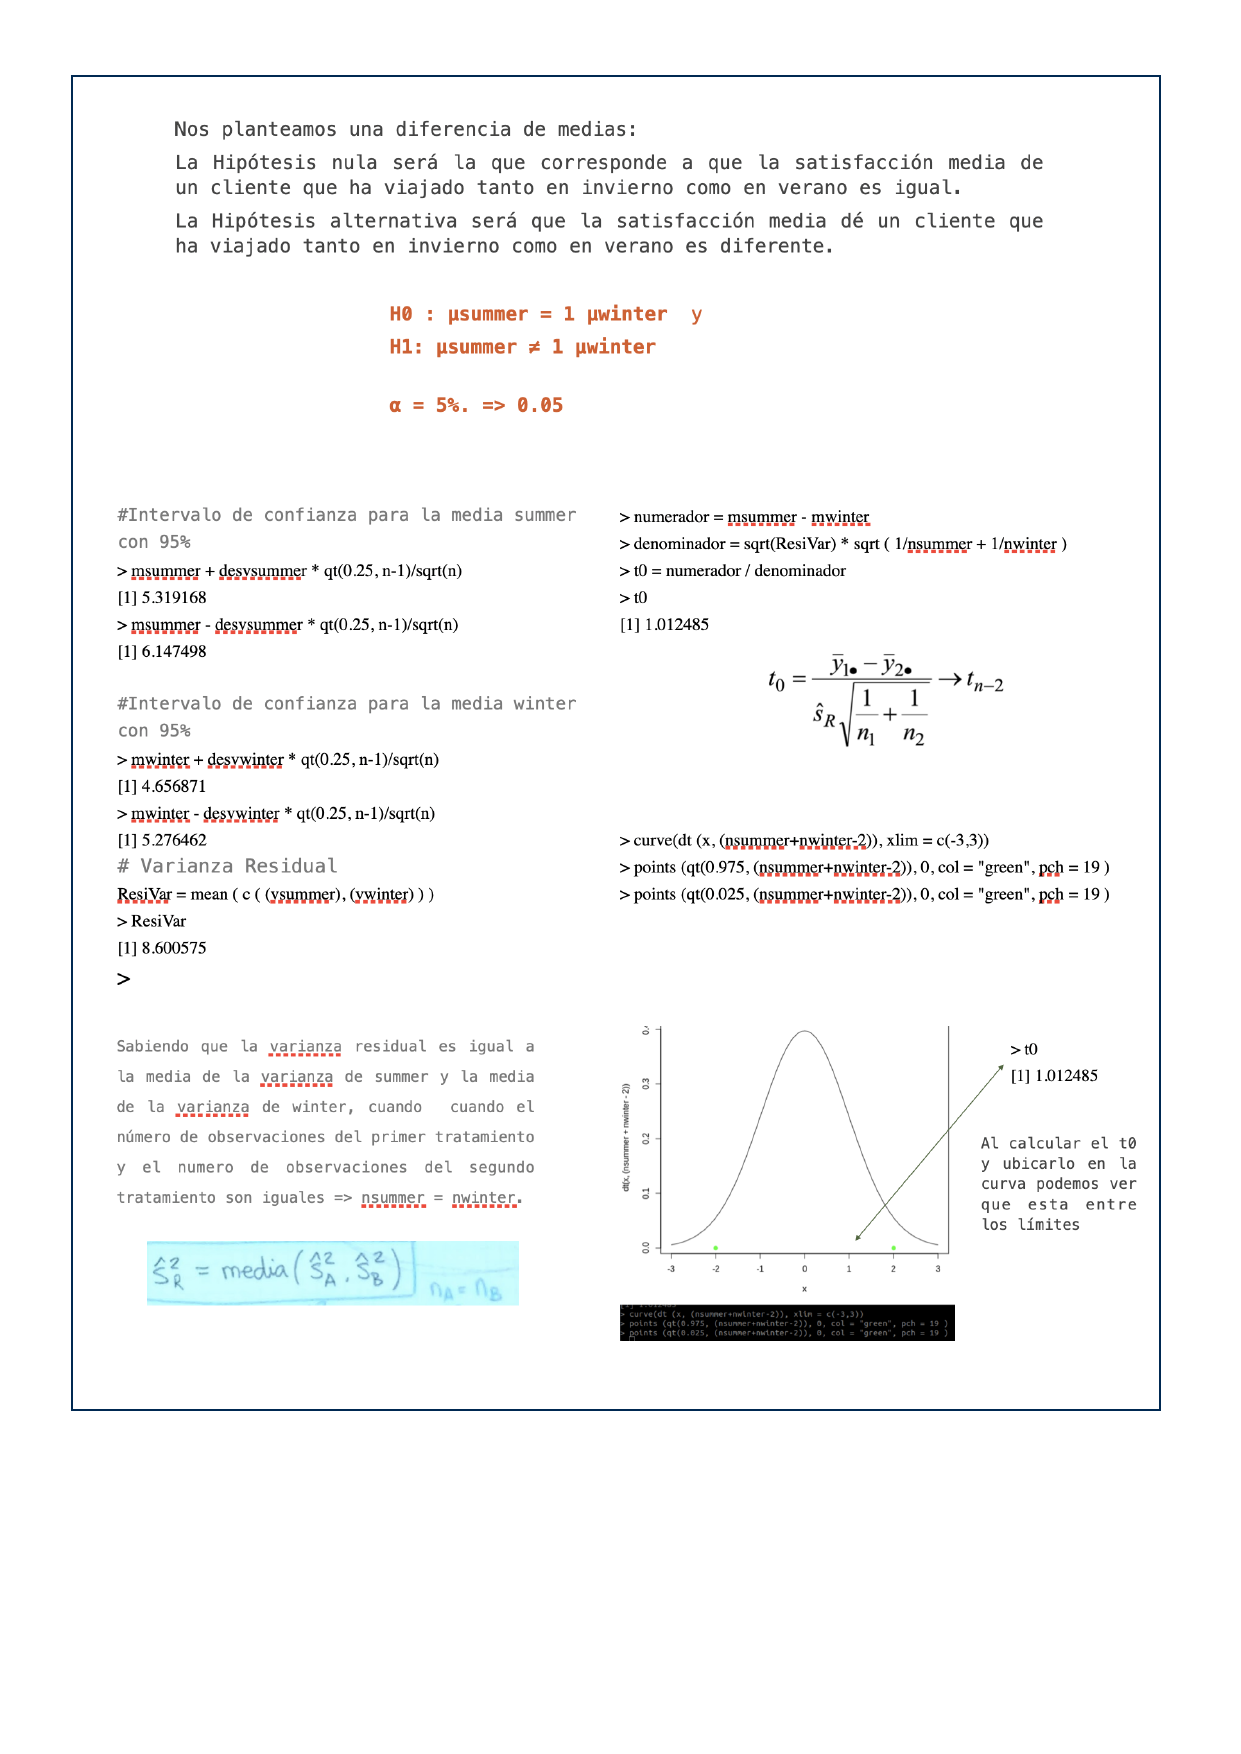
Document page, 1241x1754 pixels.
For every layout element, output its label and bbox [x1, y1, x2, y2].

table_cell [73, 77, 1159, 1408]
picture [78, 1026, 1149, 1375]
picture [78, 111, 1149, 993]
